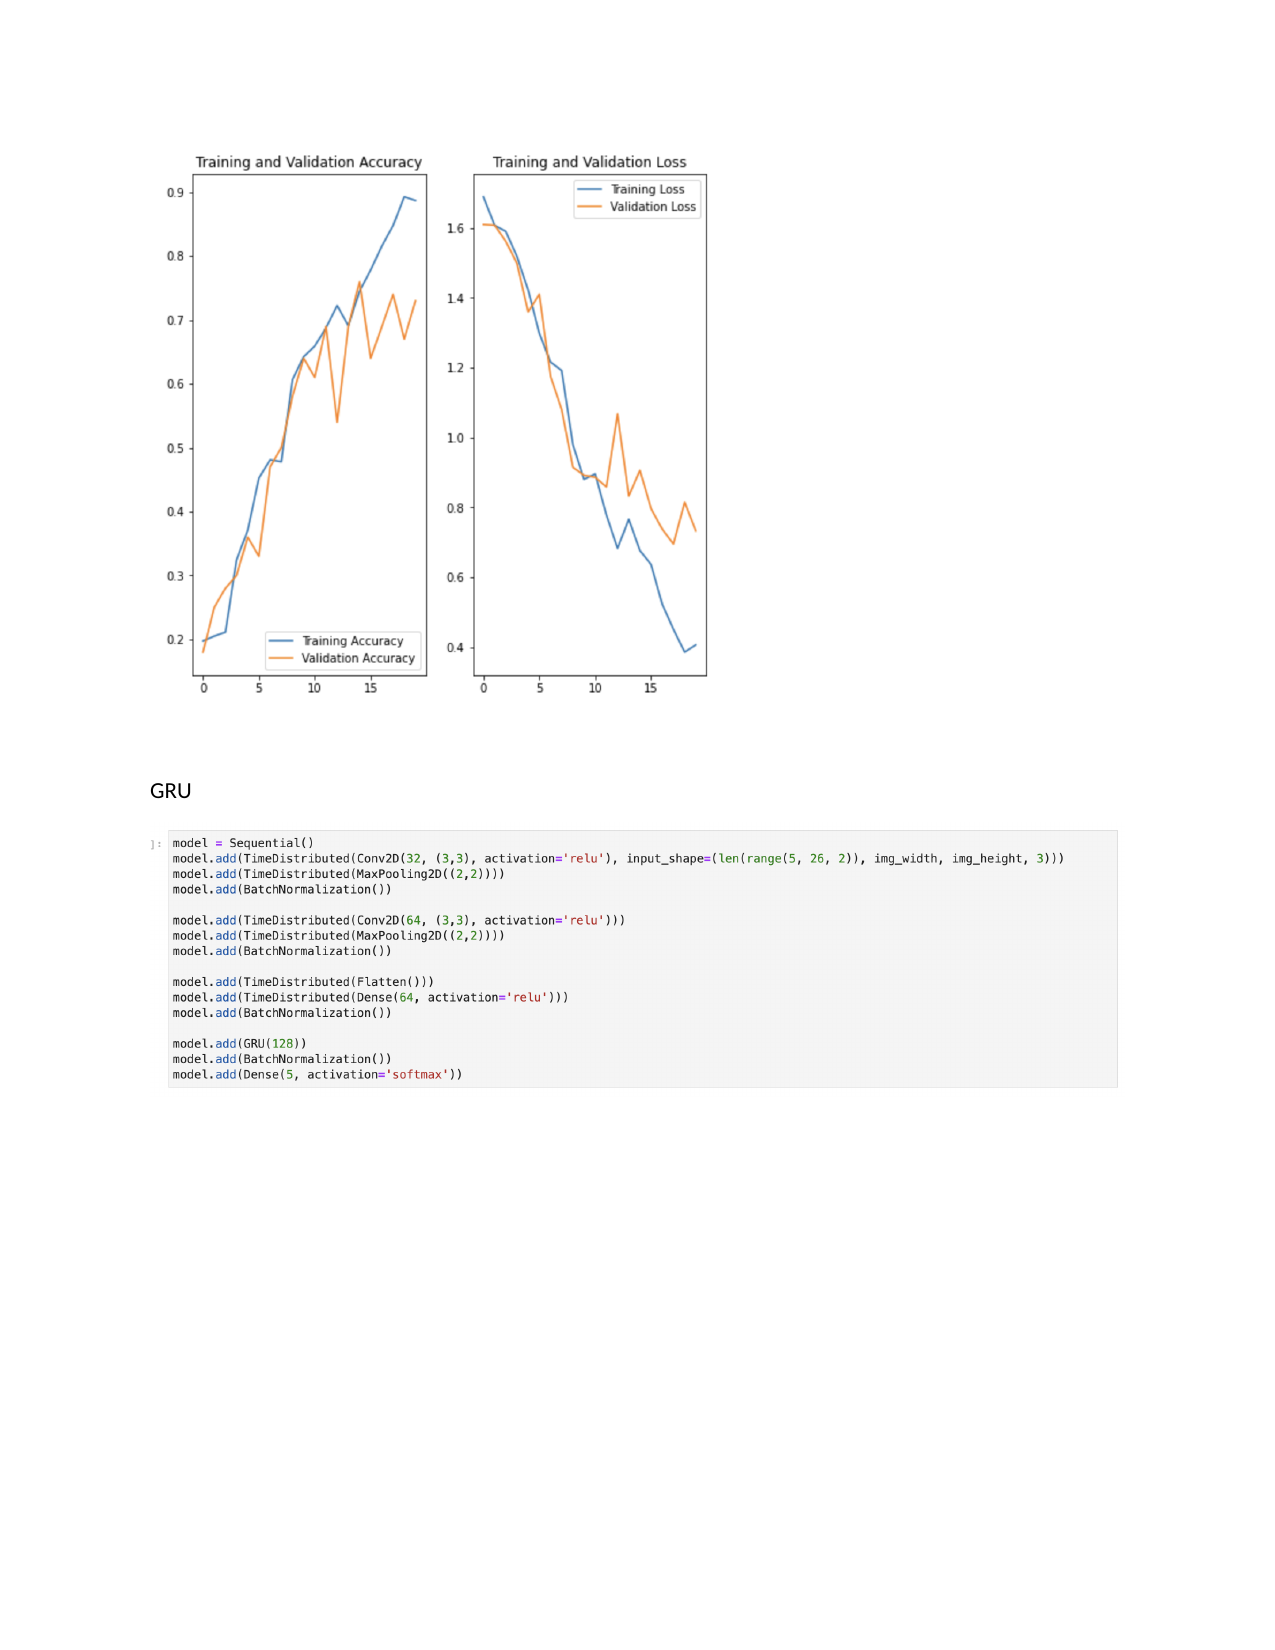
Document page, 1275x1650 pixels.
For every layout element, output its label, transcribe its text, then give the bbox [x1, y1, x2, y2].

picture [150, 822, 1125, 1097]
text GRU [150, 776, 1125, 804]
picture [150, 150, 734, 710]
